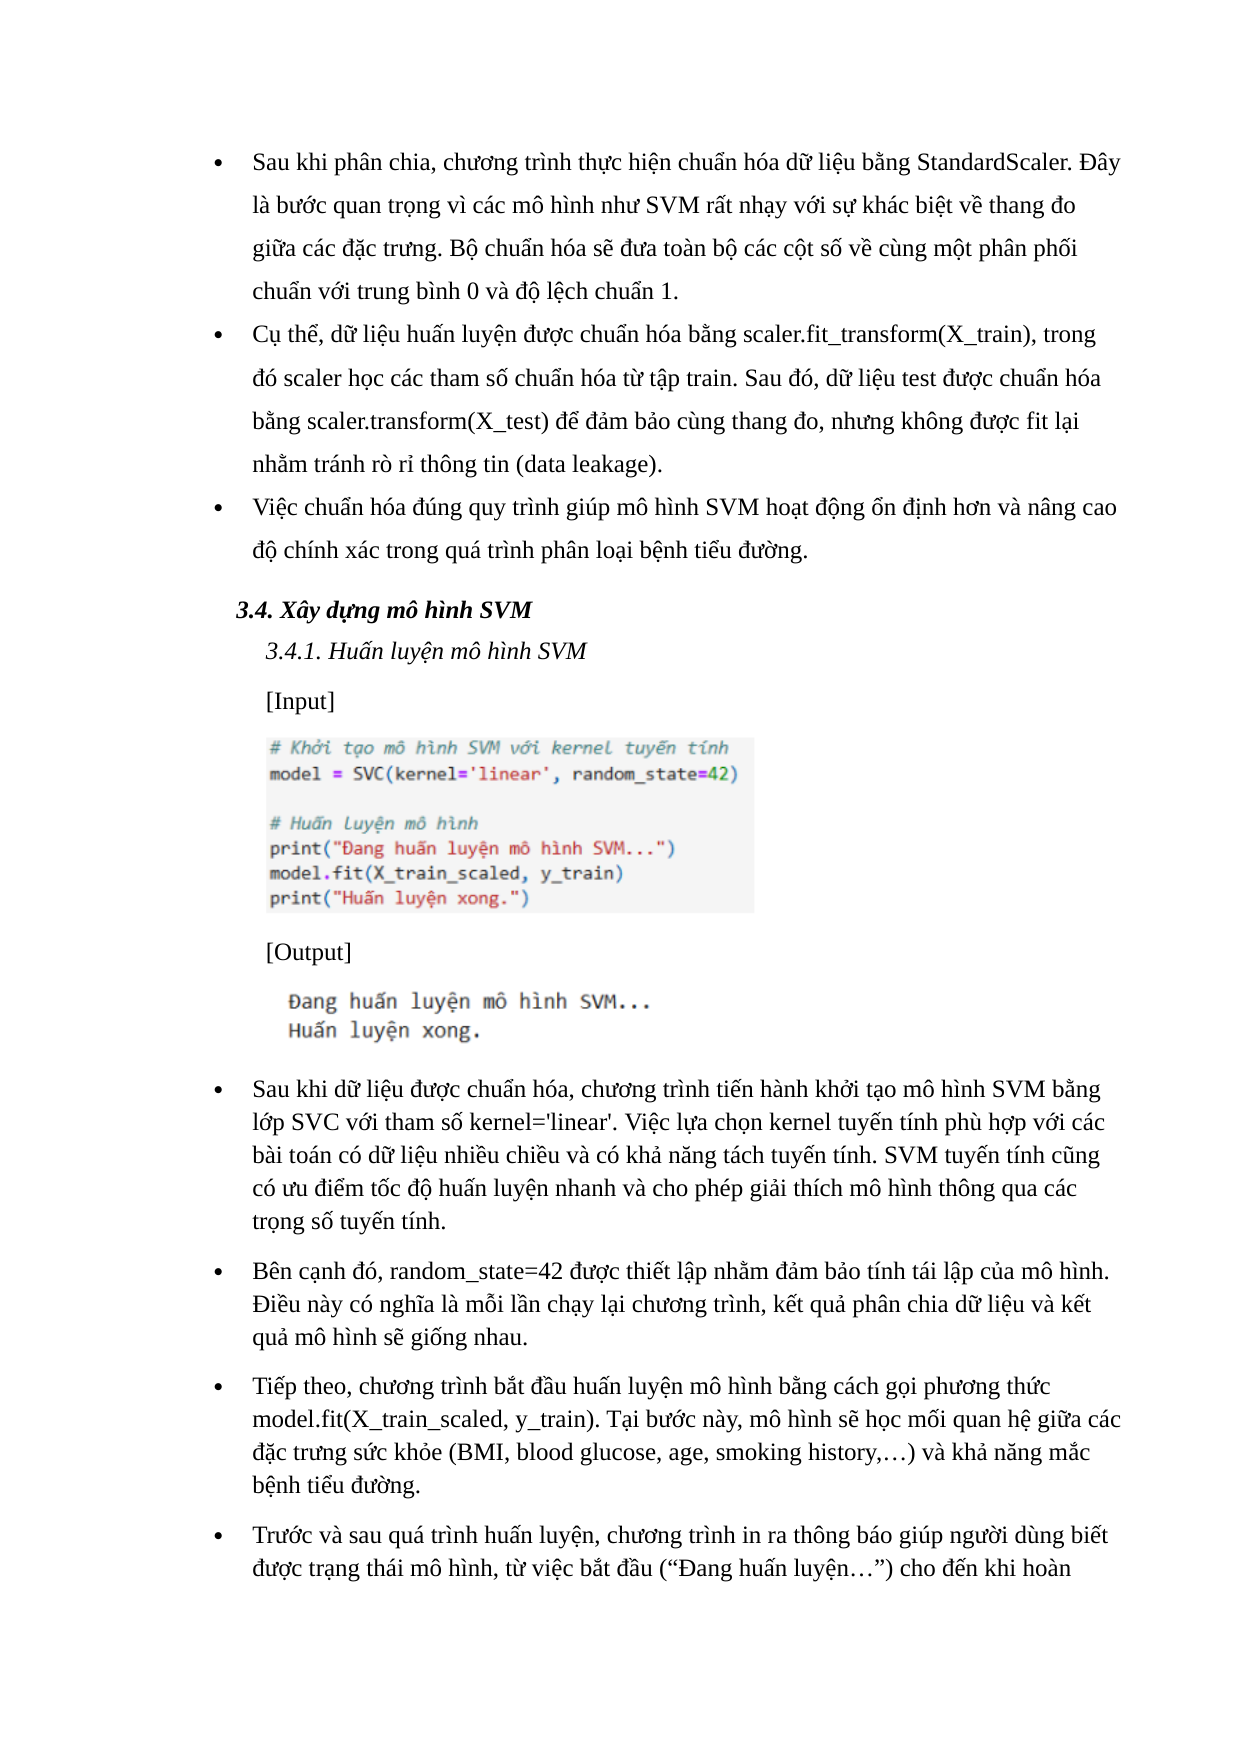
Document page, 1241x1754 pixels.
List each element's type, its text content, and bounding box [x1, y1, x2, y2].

list Cụ thể, dữ liệu huấn luyện được chuẩn hóa bằng scaler.fit_transform(X_train), trong đó scaler học các tham số chuẩn hóa từ tập train. Sau đó, dữ liệu test được chuẩn hóa bằng scaler.transform(X_test) để đảm bảo cùng thang đo, nhưng không được fit lại nhằm tránh rò rỉ thông tin (data leakage). [214, 319, 1122, 478]
list Sau khi phân chia, chương trình thực hiện chuẩn hóa dữ liệu bằng StandardScaler. Đây là bước quan trọng vì các mô hình như SVM rất nhạy với sự khác biệt về thang đo giữa các đặc trưng. Bộ chuẩn hóa sẽ đưa toàn bộ các cột số về cùng một phân phối chuẩn với trung bình 0 và độ lệch chuẩn 1. [214, 147, 1122, 305]
list Bên cạnh đó, random_state=42 được thiết lập nhằm đảm bảo tính tái lập của mô hình. Điều này có nghĩa là mỗi lần chạy lại chương trình, kết quả phân chia dữ liệu và kết quả mô hình sẽ giống nhau. [214, 1256, 1122, 1351]
text [Input] [266, 686, 1122, 715]
text 3.4.1. Huấn luyện mô hình SVM [266, 636, 1122, 665]
subtitle 3.4. Xây dựng mô hình SVM [236, 595, 1122, 624]
picture [265, 986, 689, 1053]
list Việc chuẩn hóa đúng quy trình giúp mô hình SVM hoạt động ổn định hơn và nâng cao độ chính xác trong quá trình phân loại bệnh tiểu đường. [214, 492, 1122, 564]
text [Output] [266, 937, 1122, 966]
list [214, 1520, 1122, 1582]
list Tiếp theo, chương trình bắt đầu huấn luyện mô hình bằng cách gọi phương thức model.fit(X_train_scaled, y_train). Tại bước này, mô hình sẽ học mối quan hệ giữa các đặc trưng sức khỏe (BMI, blood glucose, age, smoking history,…) và khả năng mắc bệnh tiểu đường. [214, 1371, 1122, 1499]
list Sau khi dữ liệu được chuẩn hóa, chương trình tiến hành khởi tạo mô hình SVM bằng lớp SVC với tham số kernel='linear'. Việc lựa chọn kernel tuyến tính phù hợp với các bài toán có dữ liệu nhiều chiều và có khả năng tách tuyến tính. SVM tuyến tính cũng có ưu điểm tốc độ huấn luyện nhanh và cho phép giải thích mô hình thông qua các trọng số tuyến tính. [214, 1074, 1122, 1235]
picture [265, 735, 755, 916]
